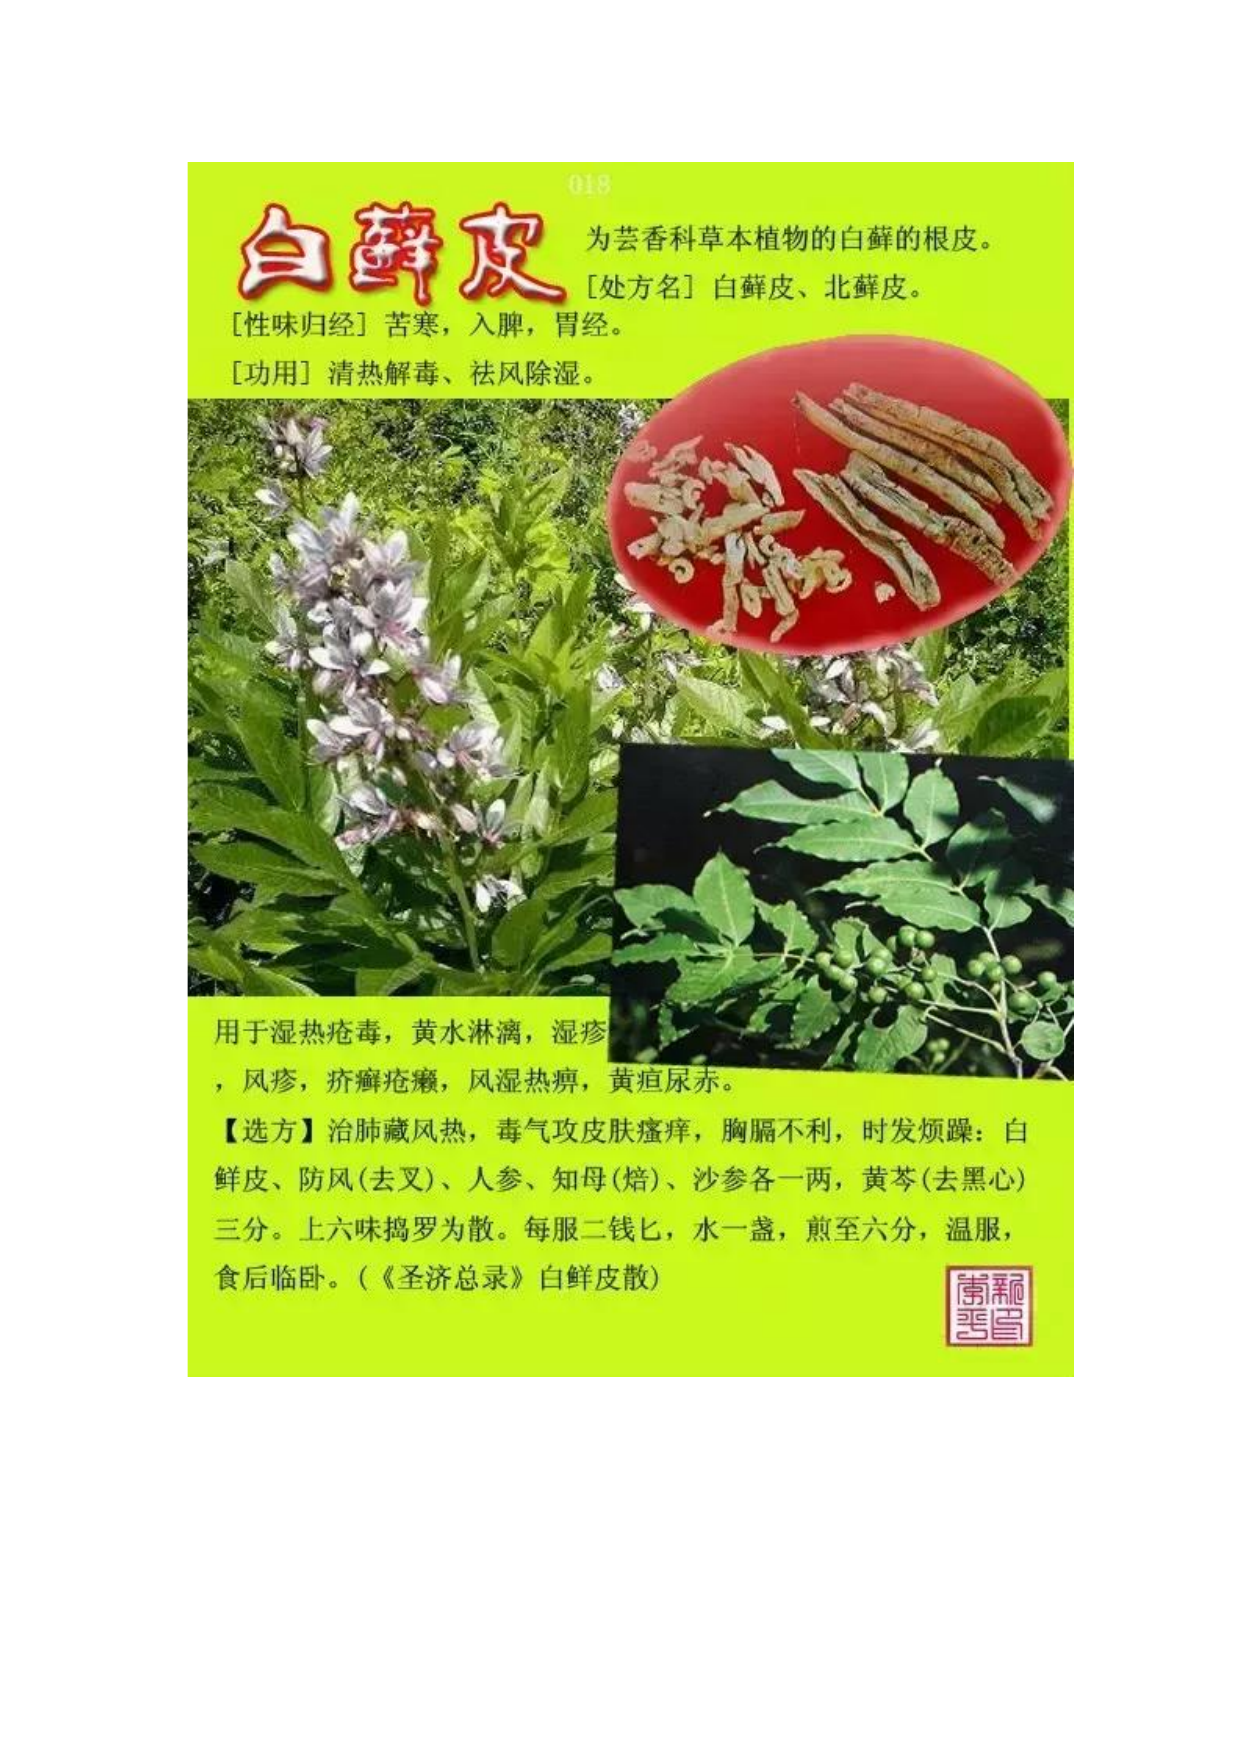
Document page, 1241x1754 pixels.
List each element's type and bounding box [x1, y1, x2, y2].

picture [187, 162, 1074, 1377]
